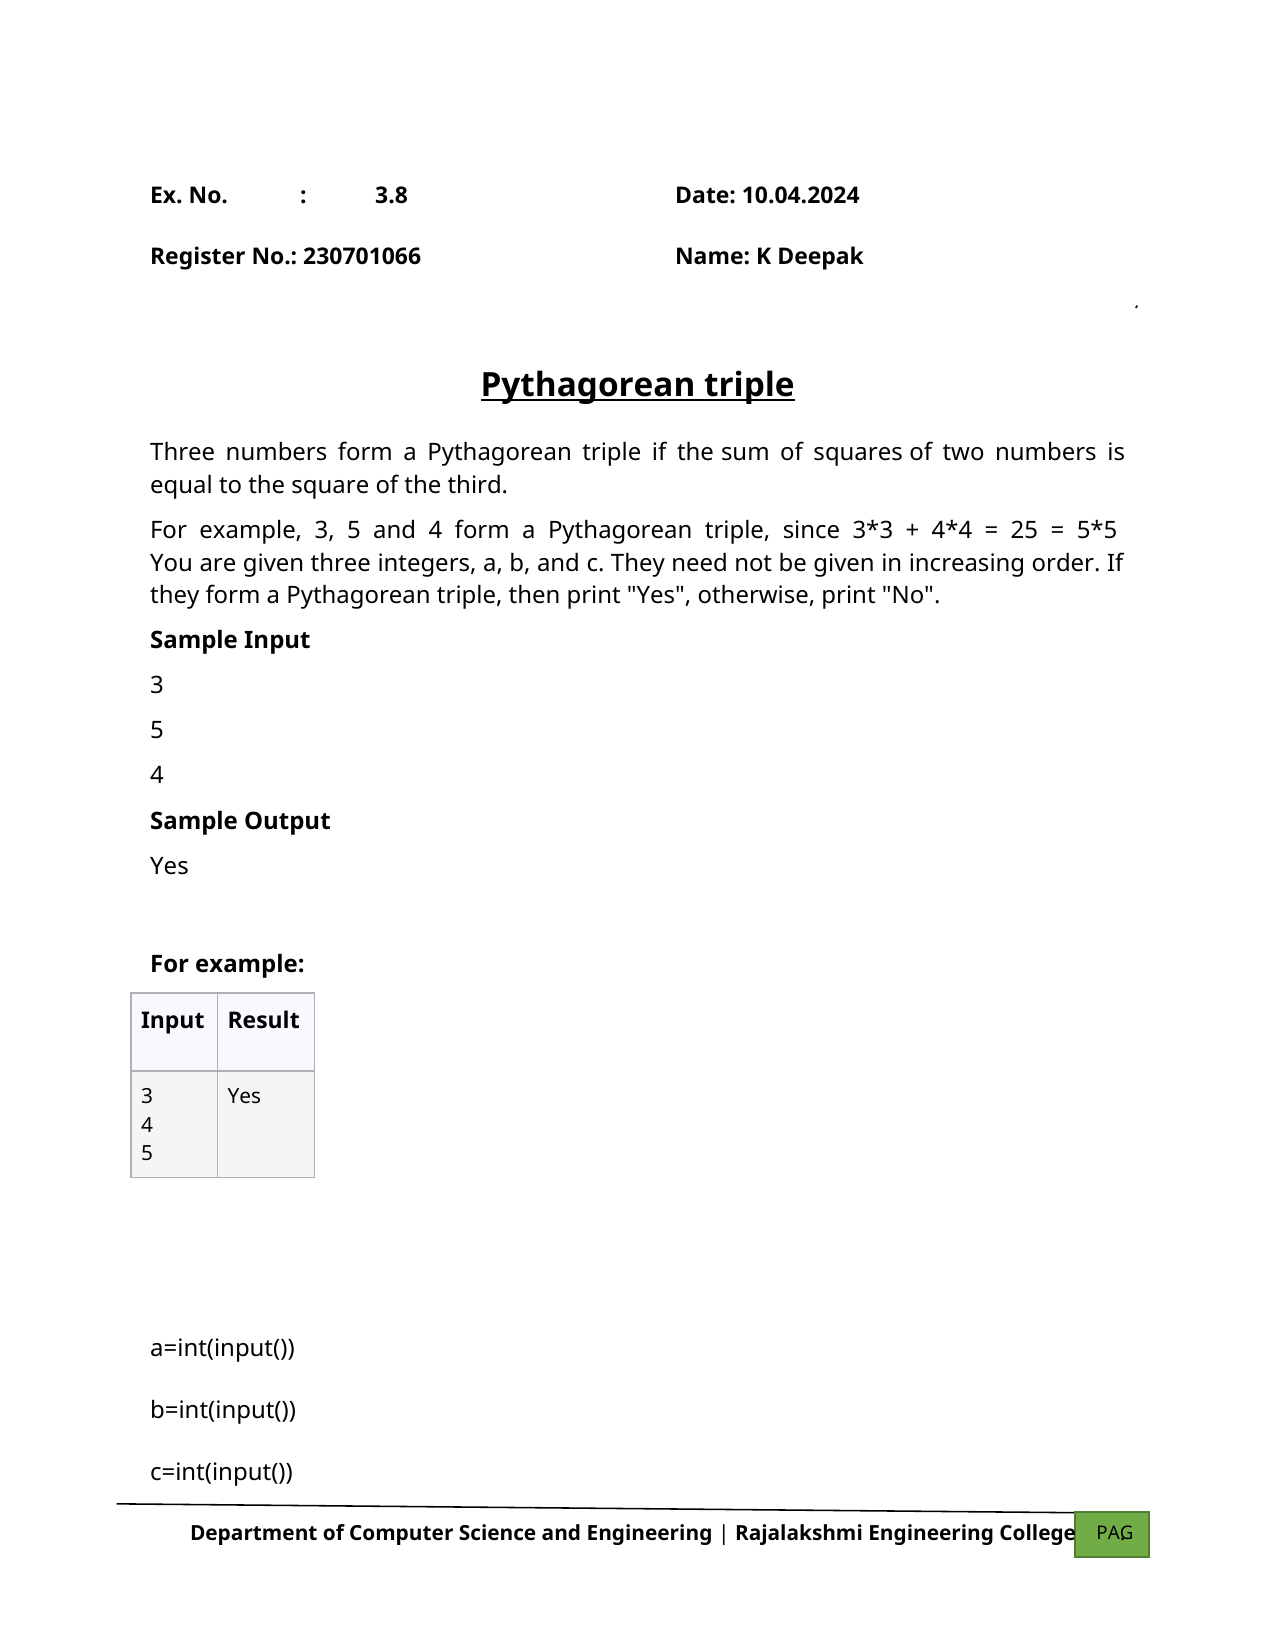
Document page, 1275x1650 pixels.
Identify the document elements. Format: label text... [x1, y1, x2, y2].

text Register No.: 230701066 Name: K Deepak [150, 239, 1125, 271]
text Yes [150, 848, 1125, 881]
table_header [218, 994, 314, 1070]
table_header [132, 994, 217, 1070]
text Ex. No. : 3.8 Date: 10.04.2024 [150, 179, 1125, 210]
text Sample Input [150, 623, 1125, 656]
text For example, 3, 5 and 4 form a Pythagorean triple, since 3*3 + 4*4 = 25 = 5*5 You are given three integers, a, b, and c. They need not be given in increasing order. If they form a Pythagorean triple, then print "Yes", otherwise, print "No". [150, 513, 1125, 611]
text 4 [150, 758, 1125, 791]
text Three numbers form a Pythagorean triple if the sum of squares of two numbers is equal to the square of the third. [150, 435, 1125, 500]
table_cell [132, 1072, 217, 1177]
text c=int(input()) [150, 1455, 1125, 1487]
text 5 [150, 713, 1125, 746]
text For example: [150, 947, 1125, 980]
text b=int(input()) [150, 1393, 1125, 1426]
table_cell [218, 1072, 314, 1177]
text a=int(input()) [150, 1331, 1125, 1364]
text Sample Output [150, 803, 1125, 836]
text 3 [150, 668, 1125, 701]
text Pythagorean triple [150, 360, 1125, 406]
